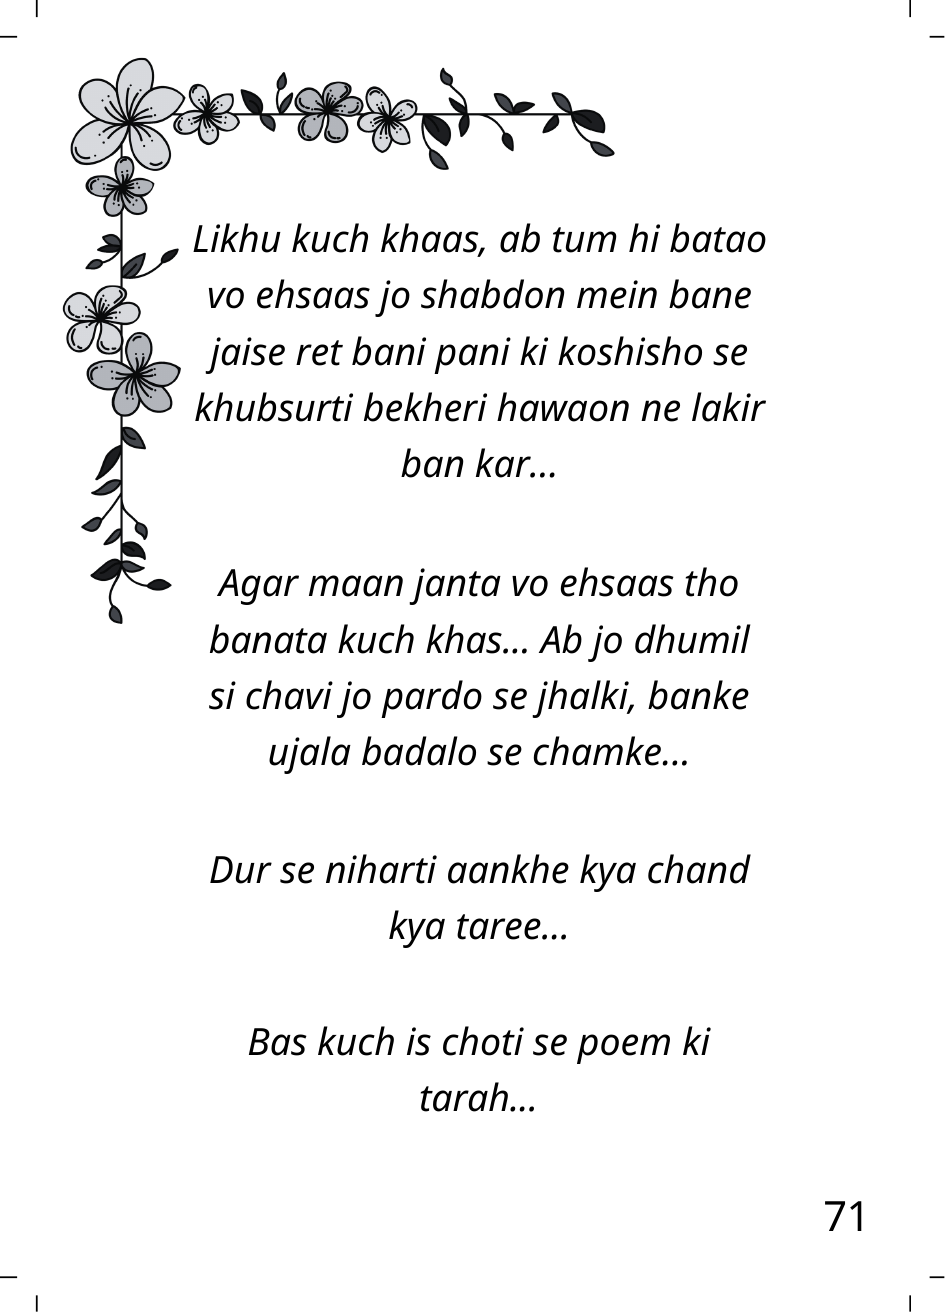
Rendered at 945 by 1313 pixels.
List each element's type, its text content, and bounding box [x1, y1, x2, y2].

text Likhu kuch khaas, ab tum hi batao vo ehsaas jo shabdon mein bane jaise ret bani pani ki koshisho se khubsurti bekheri hawaon ne lakir ban kar... [192, 213, 767, 488]
text Bas kuch is choti se poem ki tarah... [247, 1015, 710, 1123]
picture [61, 56, 615, 624]
text Agar maan janta vo ehsaas tho banata kuch khas... Ab jo dhumil si chavi jo pardo se jhalki, banke ujala badalo se chamke... [197, 557, 762, 776]
text Dur se niharti aankhe kya chand kya taree... [208, 843, 750, 951]
